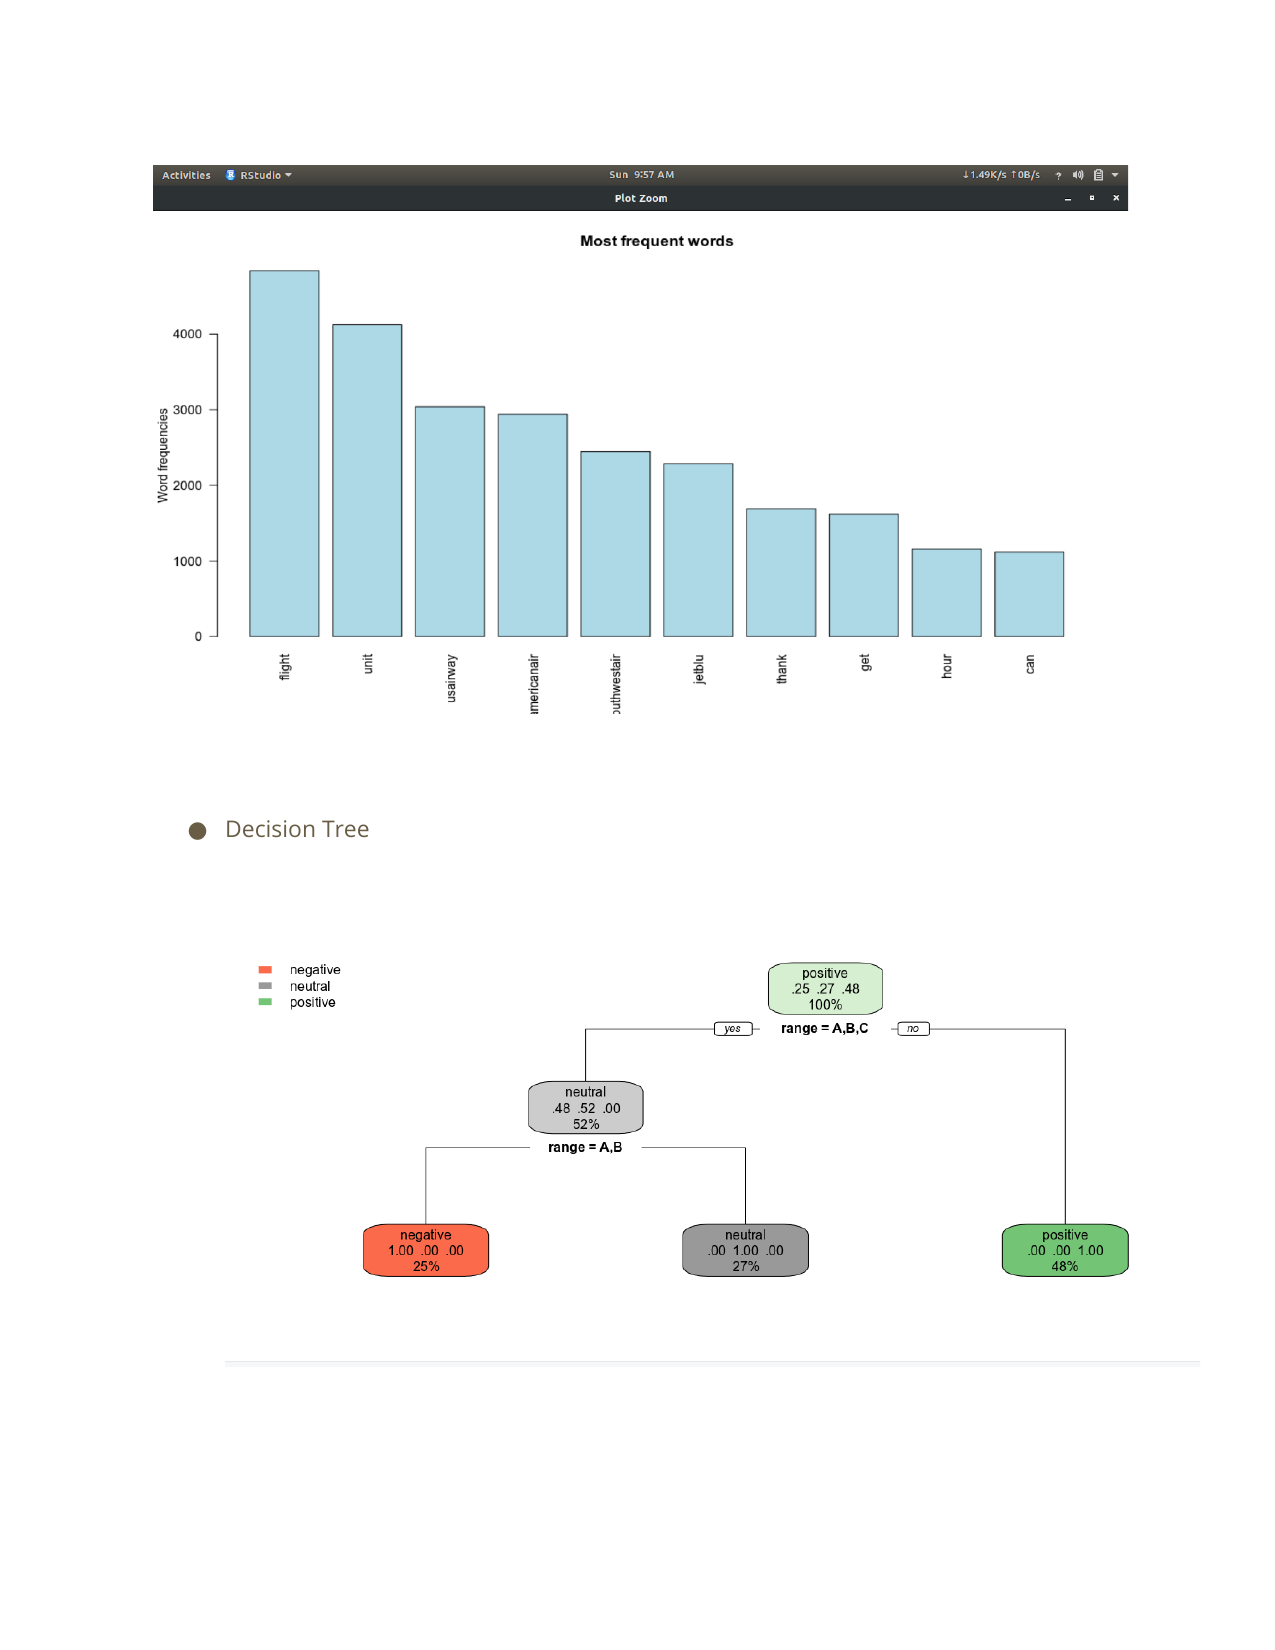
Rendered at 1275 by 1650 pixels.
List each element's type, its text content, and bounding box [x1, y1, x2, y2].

picture [225, 912, 1200, 1367]
picture [153, 165, 1129, 714]
list Decision Tree [187, 813, 1125, 844]
